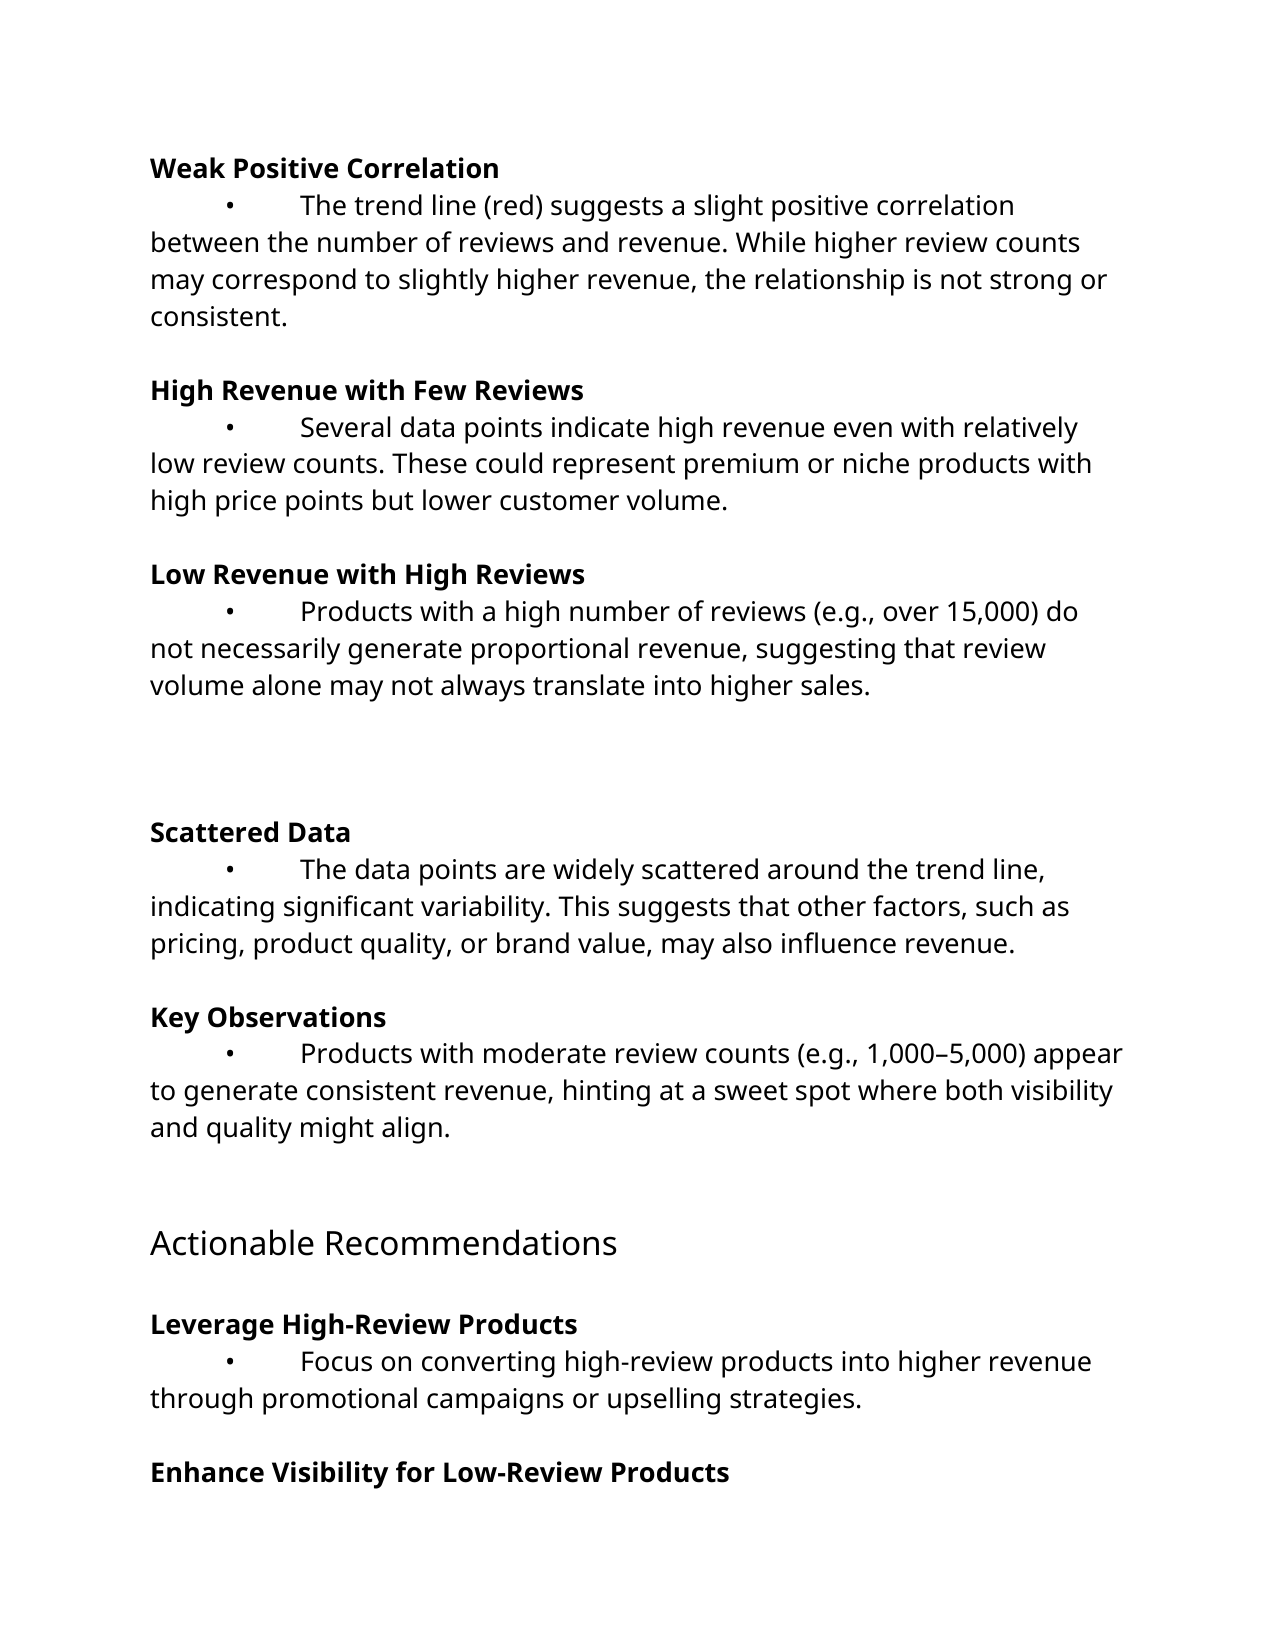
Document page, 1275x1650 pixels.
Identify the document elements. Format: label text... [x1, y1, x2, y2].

text • The data points are widely scattered around the trend line, indicating significant variability. This suggests that other factors, such as pricing, product quality, or brand value, may also influence revenue. [150, 851, 1125, 961]
text • Focus on converting high-review products into higher revenue through promotional campaigns or upselling strategies. [150, 1343, 1125, 1416]
text • Products with a high number of reviews (e.g., over 15,000) do not necessarily generate proportional revenue, suggesting that review volume alone may not always translate into higher sales. [150, 592, 1125, 703]
text Low Revenue with High Reviews [150, 556, 1125, 592]
text • The trend line (red) suggests a slight positive correlation between the number of reviews and revenue. While higher review counts may correspond to slightly higher revenue, the relationship is not strong or consistent. [150, 187, 1125, 334]
text Enhance Visibility for Low-Review Products [150, 1453, 1125, 1490]
text Weak Positive Correlation [150, 150, 1125, 187]
text Leverage High-Review Products [150, 1306, 1125, 1343]
text Key Observations [150, 998, 1125, 1035]
text Scattered Data [150, 814, 1125, 851]
text • Products with moderate review counts (e.g., 1,000–5,000) appear to generate consistent revenue, hinting at a sweet spot where both visibility and quality might align. [150, 1035, 1125, 1146]
text • Several data points indicate high revenue even with relatively low review counts. These could represent premium or niche products with high price points but lower customer volume. [150, 408, 1125, 519]
text Actionable Recommendations [150, 1219, 1125, 1265]
text High Revenue with Few Reviews [150, 371, 1125, 408]
